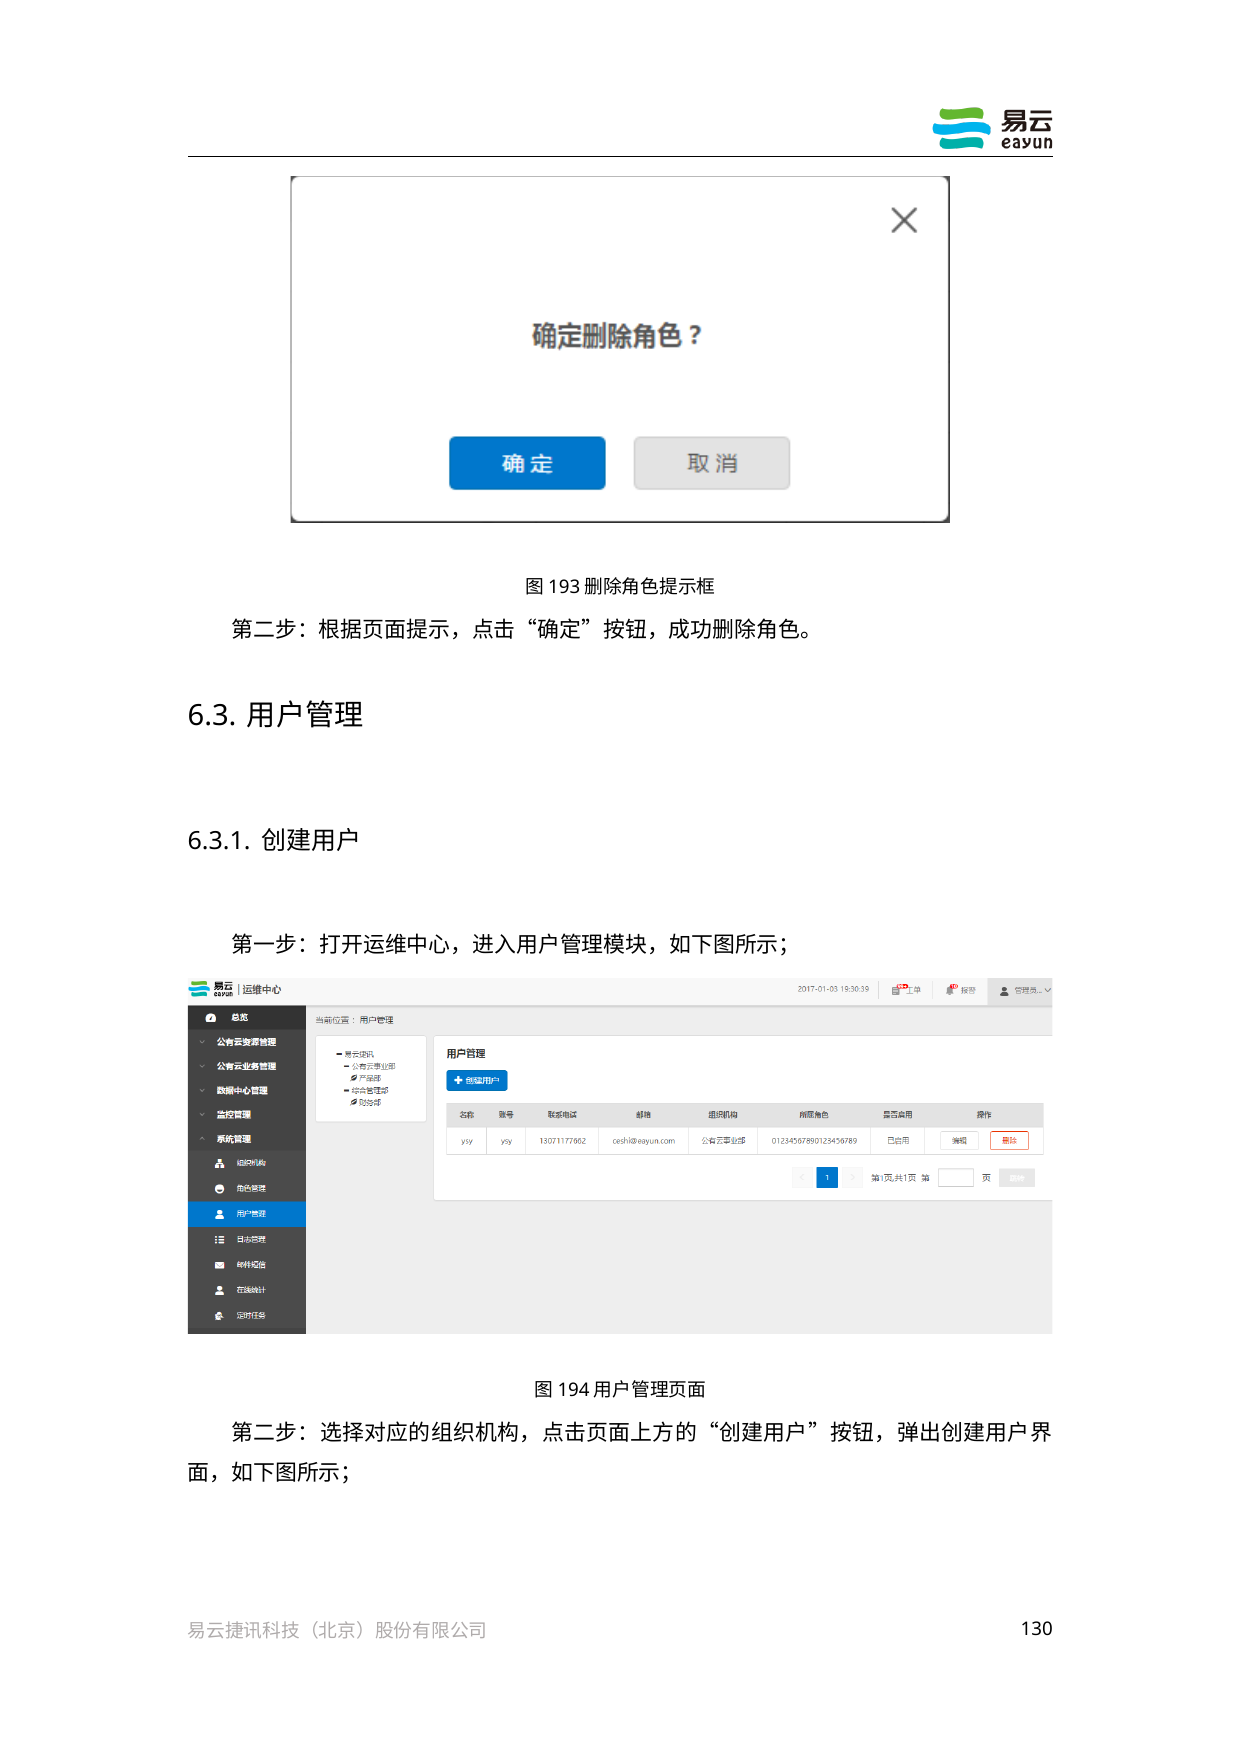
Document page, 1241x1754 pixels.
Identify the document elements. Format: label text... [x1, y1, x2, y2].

subtitle 创建用户 [187, 804, 1053, 872]
picture [187, 978, 1053, 1334]
text 图 193 删除角色提示框 [187, 569, 1053, 603]
text 第一步：打开运维中心，进入用户管理模块，如下图所示； [187, 926, 1053, 960]
text 图 194 用户管理页面 [187, 1371, 1053, 1405]
subtitle 用户管理 [187, 678, 1053, 746]
text 第二步：根据页面提示，点击“确定”按钮，成功删除角色。 [187, 611, 1053, 645]
picture [290, 176, 950, 523]
picture [932, 97, 1053, 156]
text 第二步：选择对应的组织机构，点击页面上方的“创建用户”按钮，弹出创建用户界面，如下图所示； [187, 1413, 1053, 1488]
